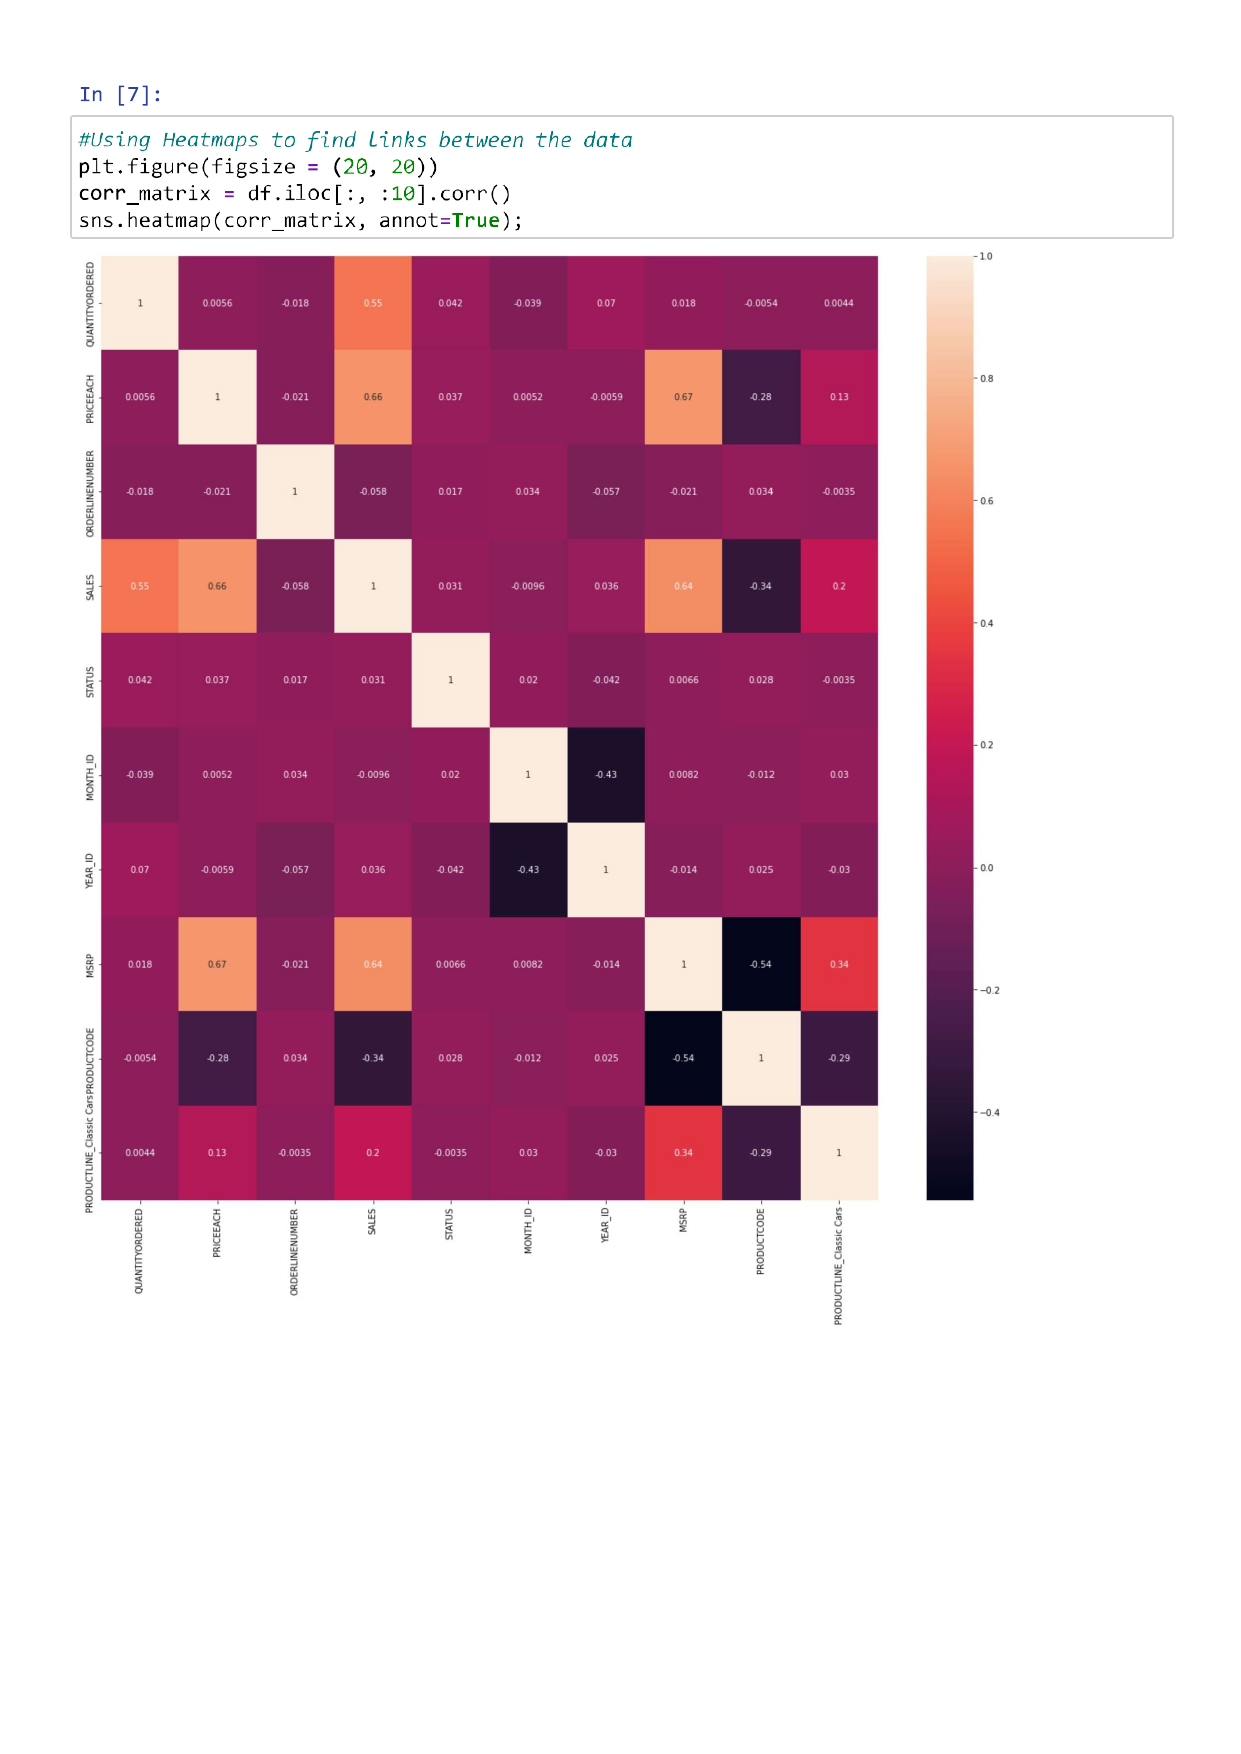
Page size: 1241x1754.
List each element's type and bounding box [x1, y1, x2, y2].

picture [439, 131, 523, 147]
picture [584, 131, 632, 147]
picture [380, 157, 520, 231]
picture [83, 250, 1001, 1327]
picture [380, 131, 426, 147]
picture [536, 131, 571, 147]
picture [78, 131, 367, 231]
